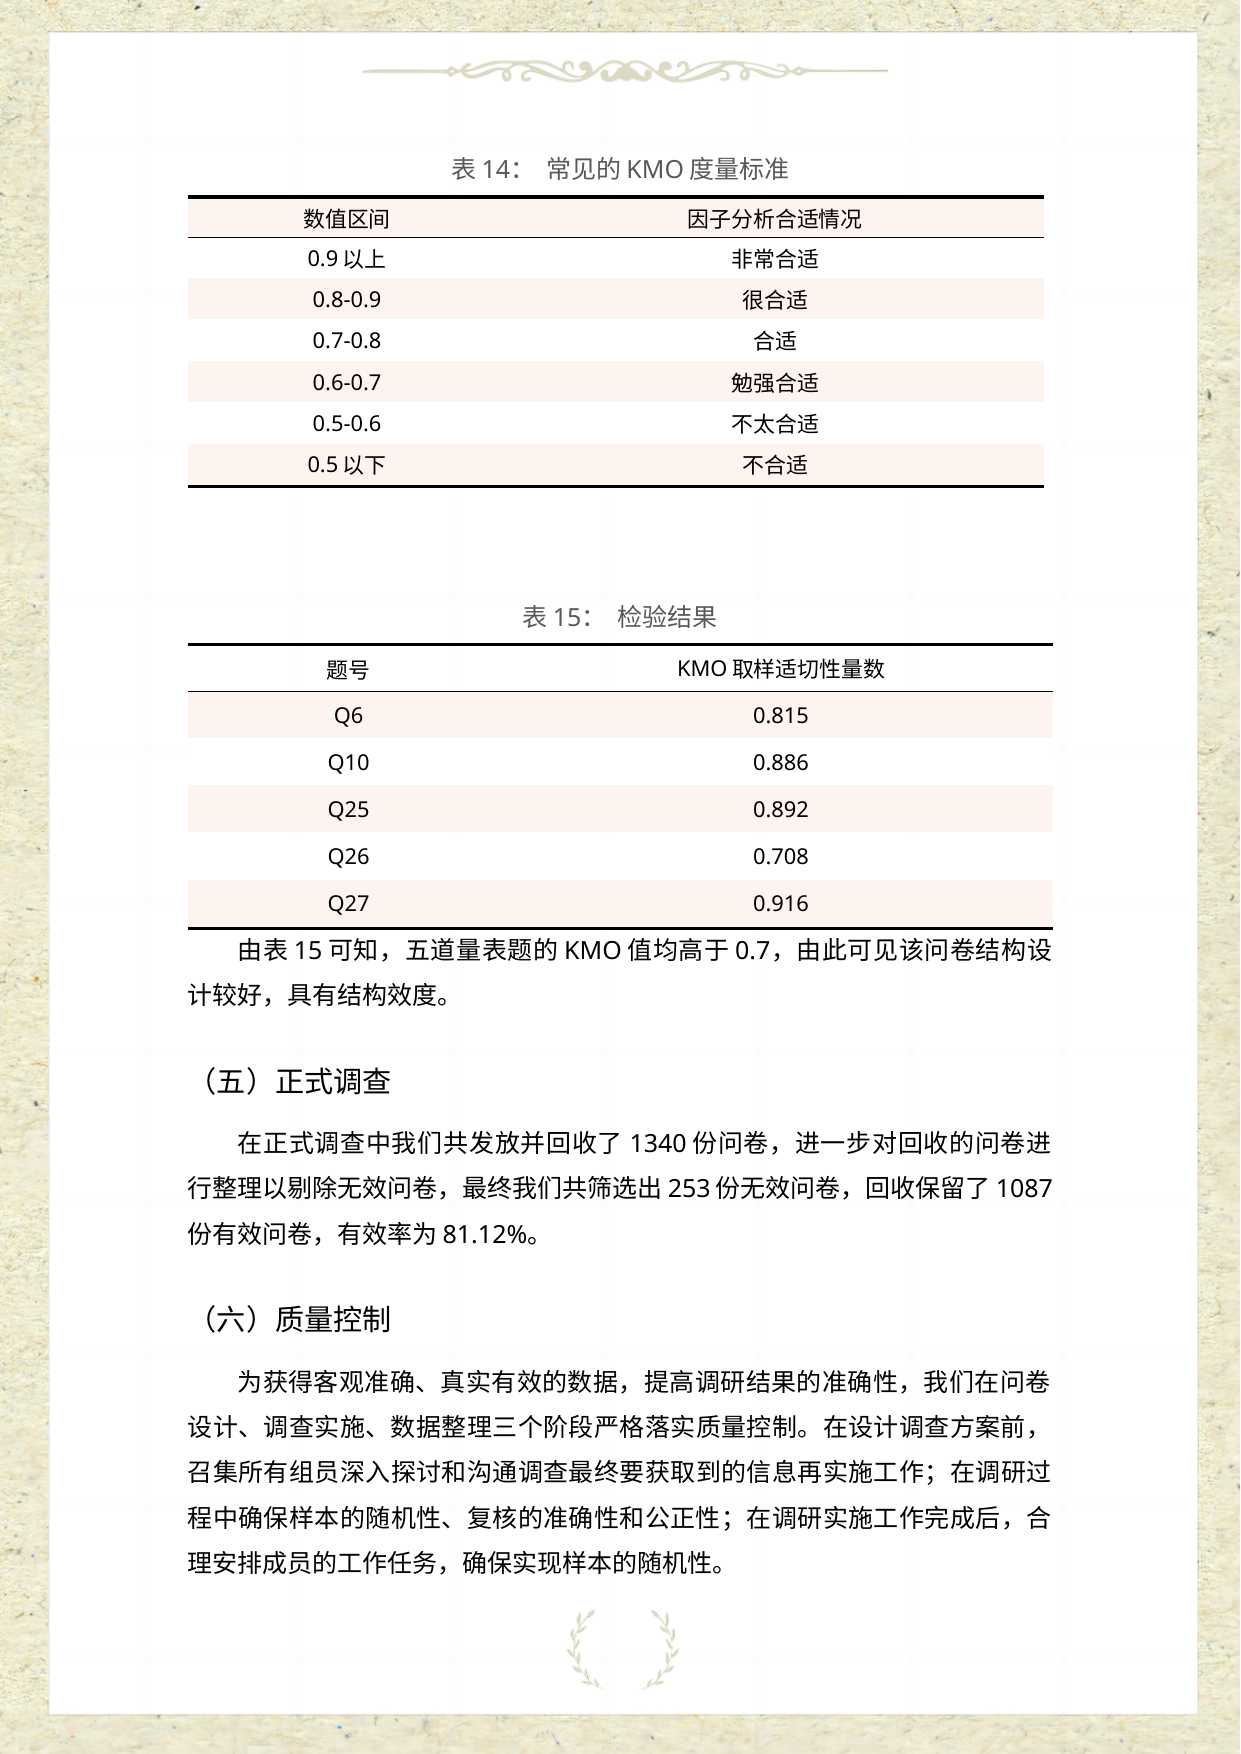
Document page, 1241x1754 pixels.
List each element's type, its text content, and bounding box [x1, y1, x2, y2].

table_cell 0.7-0.8 [188, 319, 506, 361]
table_cell 0.886 [509, 738, 1053, 785]
table_cell Q25 [188, 785, 509, 832]
table_cell 不太合适 [506, 402, 1044, 443]
table_cell 0.5以下 [188, 444, 506, 485]
text （五）正式调查 [187, 1058, 1053, 1101]
text 表14： 常见的KMO度量标准 [187, 150, 1053, 186]
table_cell 0.9以上 [188, 238, 506, 278]
text （六）质量控制 [187, 1297, 1053, 1339]
table_cell 0.8-0.9 [188, 278, 506, 319]
table_header 题号 [188, 646, 509, 691]
table_cell 不合适 [506, 444, 1044, 485]
table_cell 0.708 [509, 833, 1053, 880]
table_cell 0.892 [509, 785, 1053, 832]
table_cell Q27 [188, 880, 509, 927]
table_cell 勉强合适 [506, 361, 1044, 402]
table_cell Q6 [188, 692, 509, 738]
table_cell 0.5-0.6 [188, 402, 506, 443]
table_header 因子分析合适情况 [506, 199, 1044, 237]
text 表15： 检验结果 [187, 598, 1053, 634]
text 为获得客观准确、真实有效的数据，提高调研结果的准确性，我们在问卷设计、调查实施、数据整理三个阶段严格落实质量控制。在设计调查方案前，召集所有组员深入探讨和沟通调查最终要获取到的信息再实施工作；在调研过程中确保样本的随机性、复核的准确性和公正性；在调研实施工作完成后，合理安排成员的工作任务，确保实现样本的随机性。 [187, 1362, 1053, 1580]
table_cell 0.916 [509, 880, 1053, 927]
table_header KMO取样适切性量数 [509, 646, 1053, 691]
text 由表15可知，五道量表题的KMO值均高于0.7，由此可见该问卷结构设计较好，具有结构效度。 [187, 930, 1053, 1012]
table_cell 很合适 [506, 278, 1044, 319]
table_cell 0.815 [509, 692, 1053, 738]
table_cell 0.6-0.7 [188, 361, 506, 402]
table_cell 合适 [506, 319, 1044, 361]
table_cell Q10 [188, 738, 509, 785]
table_cell 非常合适 [506, 238, 1044, 278]
text 在正式调查中我们共发放并回收了1340份问卷，进一步对回收的问卷进行整理以剔除无效问卷，最终我们共筛选出253份无效问卷，回收保留了1087份有效问卷，有效率为81.12%。 [187, 1123, 1053, 1250]
table_header 数值区间 [188, 199, 506, 237]
table_cell Q26 [188, 833, 509, 880]
picture [0, 0, 1241, 1754]
